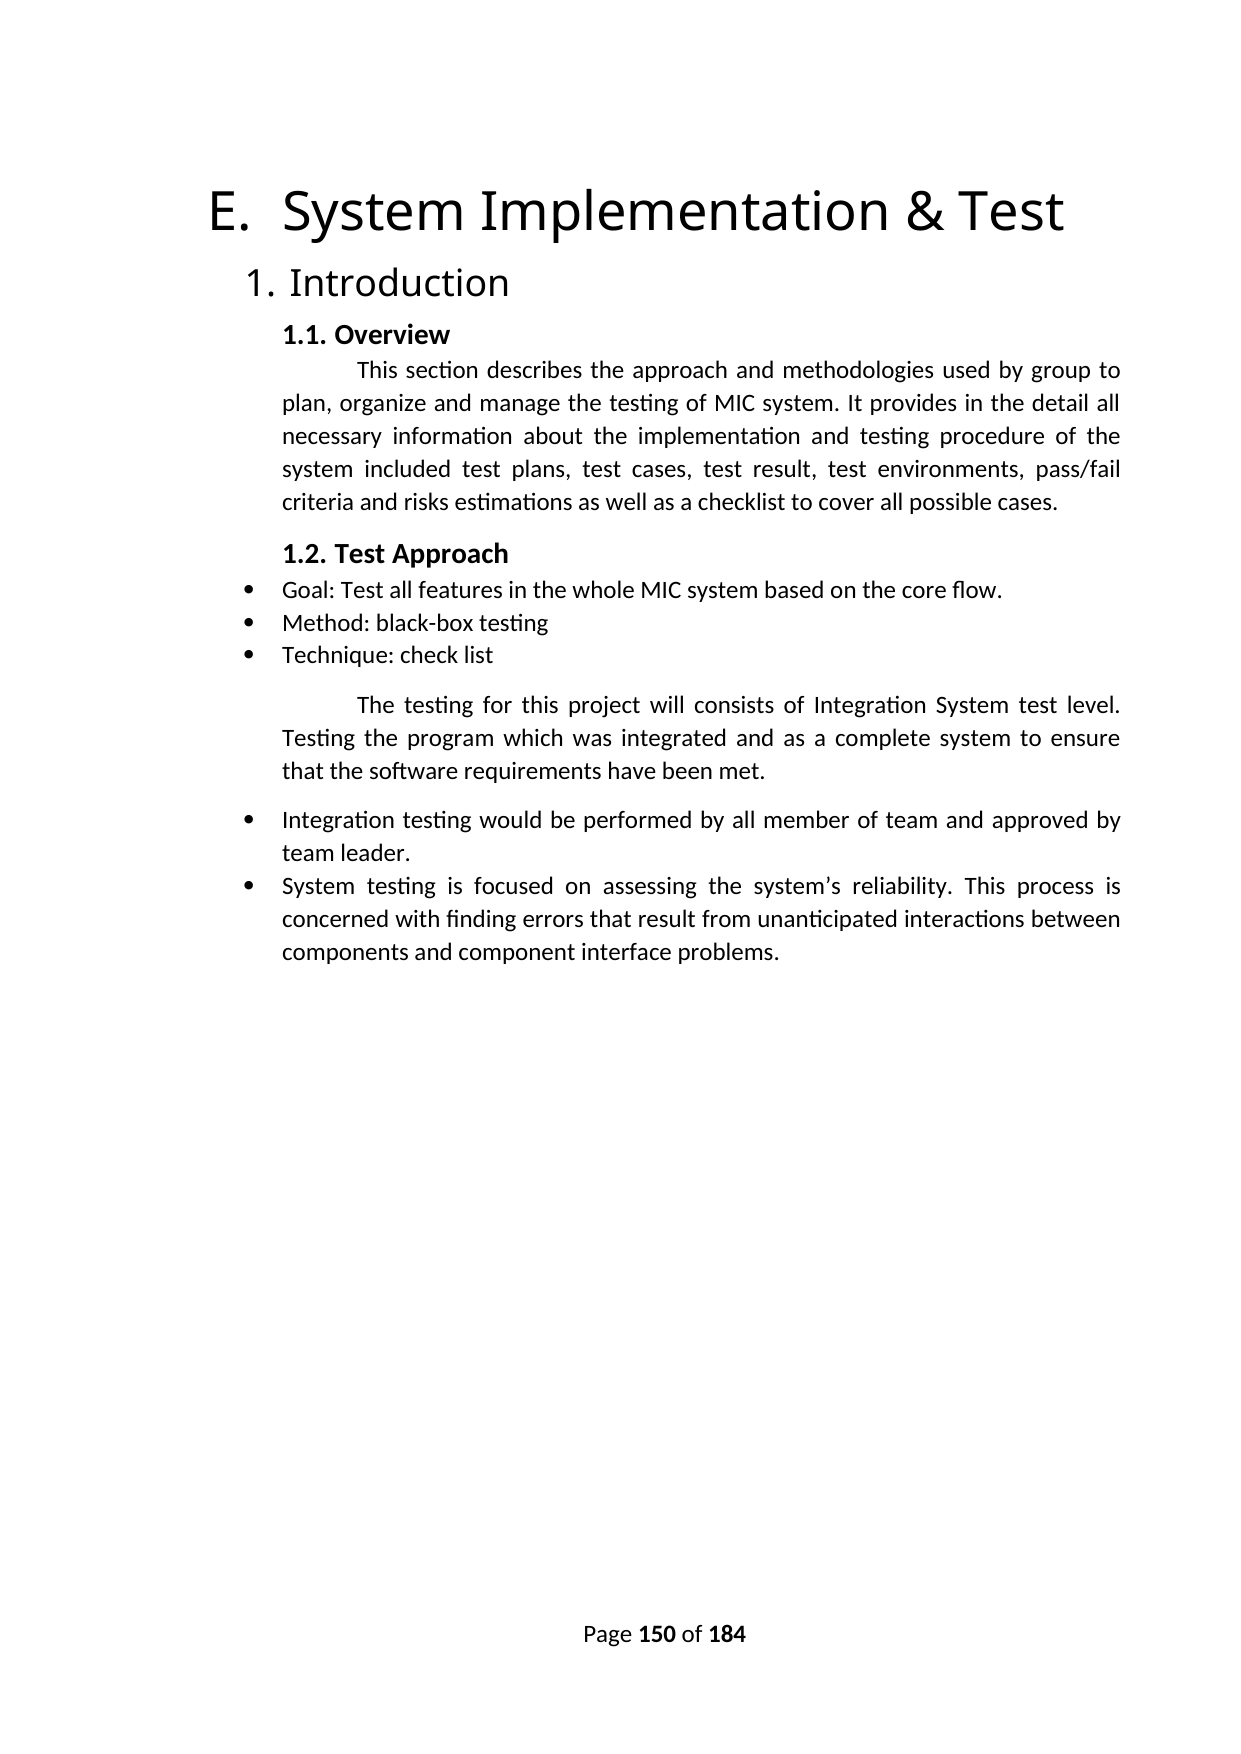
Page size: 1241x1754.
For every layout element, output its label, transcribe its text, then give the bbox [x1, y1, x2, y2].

list System testing is focused on assessing the system’s reliability. This process is concerned with finding errors that result from unanticipated interactions between components and component interface problems. [244, 871, 1122, 967]
subtitle System Implementation & Test [207, 173, 1122, 246]
subtitle Introduction [244, 256, 1122, 307]
subtitle Overview [282, 316, 1122, 351]
text This section describes the approach and methodologies used by group to plan, organize and manage the testing of MIC system. It provides in the detail all necessary information about the implementation and testing procedure of the system included test plans, test cases, test result, test environments, pass/fail criteria and risks estimations as well as a checklist to cover all possible cases. [282, 354, 1122, 516]
list Technique: check list [244, 640, 1122, 670]
list Integration testing would be performed by all member of team and approved by team leader. [244, 805, 1122, 868]
list Goal: Test all features in the whole MIC system based on the core flow. [244, 574, 1122, 604]
subtitle Test Approach [282, 535, 1122, 571]
list Method: black-box testing [244, 607, 1122, 637]
text The testing for this project will consists of Integration System test level. Testing the program which was integrated and as a complete system to ensure that the software requirements have been met. [282, 689, 1122, 786]
